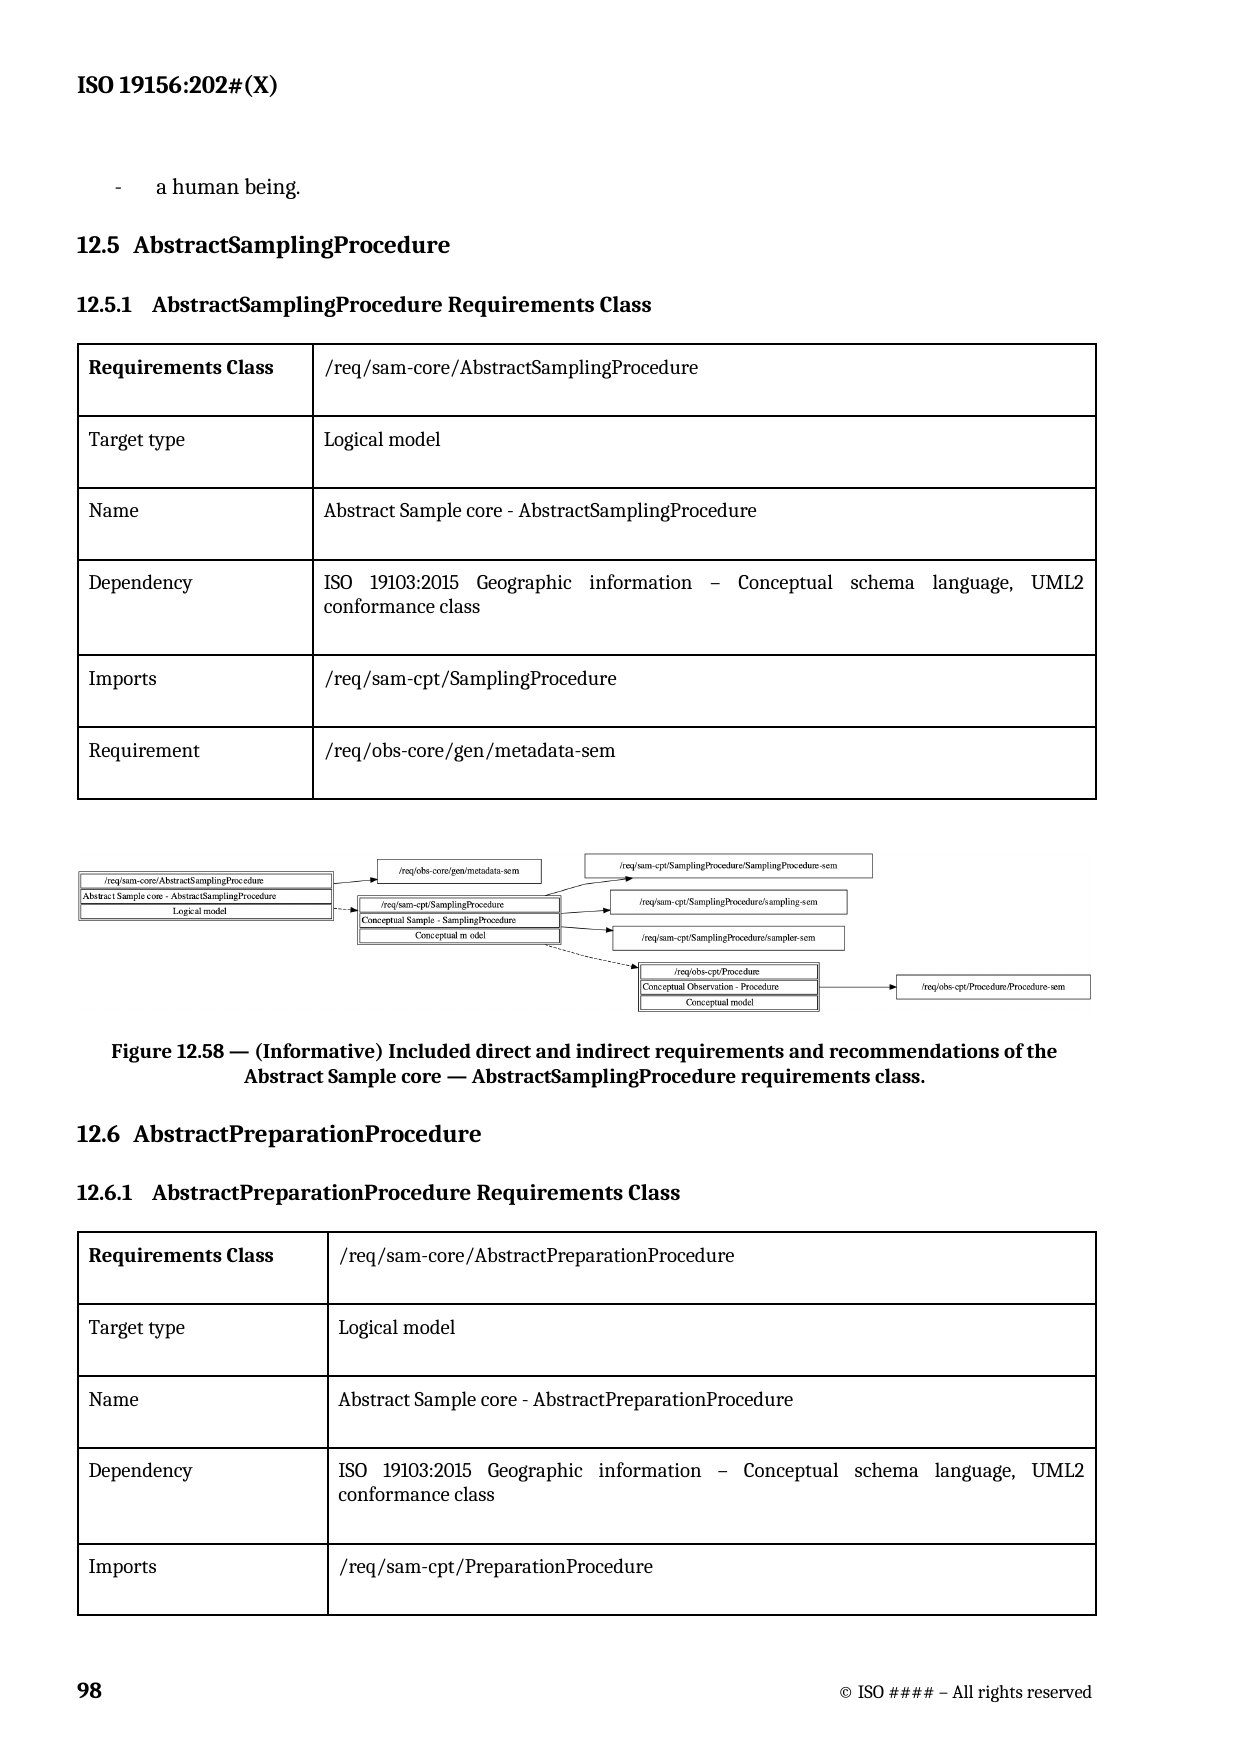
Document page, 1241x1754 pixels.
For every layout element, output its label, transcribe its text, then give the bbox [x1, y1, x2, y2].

subtitle AbstractPreparationProcedure Requirements Class [77, 1180, 1092, 1206]
table_header Requirements Class [79, 1233, 327, 1303]
table_cell Target type [79, 1305, 327, 1375]
table_header /req/sam-core/AbstractSamplingProcedure [314, 345, 1095, 415]
subtitle AbstractSamplingProcedure Requirements Class [77, 291, 1092, 318]
table_cell /req/obs-core/gen/metadata-sem [314, 728, 1095, 798]
table_header /req/sam-core/AbstractPreparationProcedure [329, 1233, 1095, 1303]
table_cell Requirement [79, 728, 312, 798]
table_cell /req/sam-cpt/PreparationProcedure [329, 1545, 1095, 1614]
table_cell Dependency [79, 561, 312, 654]
table_cell ISO 19103:2015 Geographic information – Conceptual schema language, UML2 conformance class [314, 561, 1095, 654]
table_cell ISO 19103:2015 Geographic information – Conceptual schema language, UML2 conformance class [329, 1449, 1095, 1542]
table_cell Name [79, 1377, 327, 1447]
table_cell Logical model [329, 1305, 1095, 1375]
list a human being. [114, 174, 1092, 200]
subtitle AbstractPreparationProcedure [77, 1120, 1092, 1148]
table_cell Name [79, 489, 312, 558]
picture [76, 851, 1093, 1014]
table_header Requirements Class [79, 345, 312, 415]
table_cell Imports [79, 1545, 327, 1614]
table_cell Abstract Sample core - AbstractPreparationProcedure [329, 1377, 1095, 1447]
table_cell Dependency [79, 1449, 327, 1542]
table_cell Imports [79, 656, 312, 726]
table_cell Target type [79, 417, 312, 487]
table_cell Logical model [314, 417, 1095, 487]
table_cell Abstract Sample core - AbstractSamplingProcedure [314, 489, 1095, 558]
table_cell /req/sam-cpt/SamplingProcedure [314, 656, 1095, 726]
subtitle AbstractSamplingProcedure [77, 231, 1092, 260]
